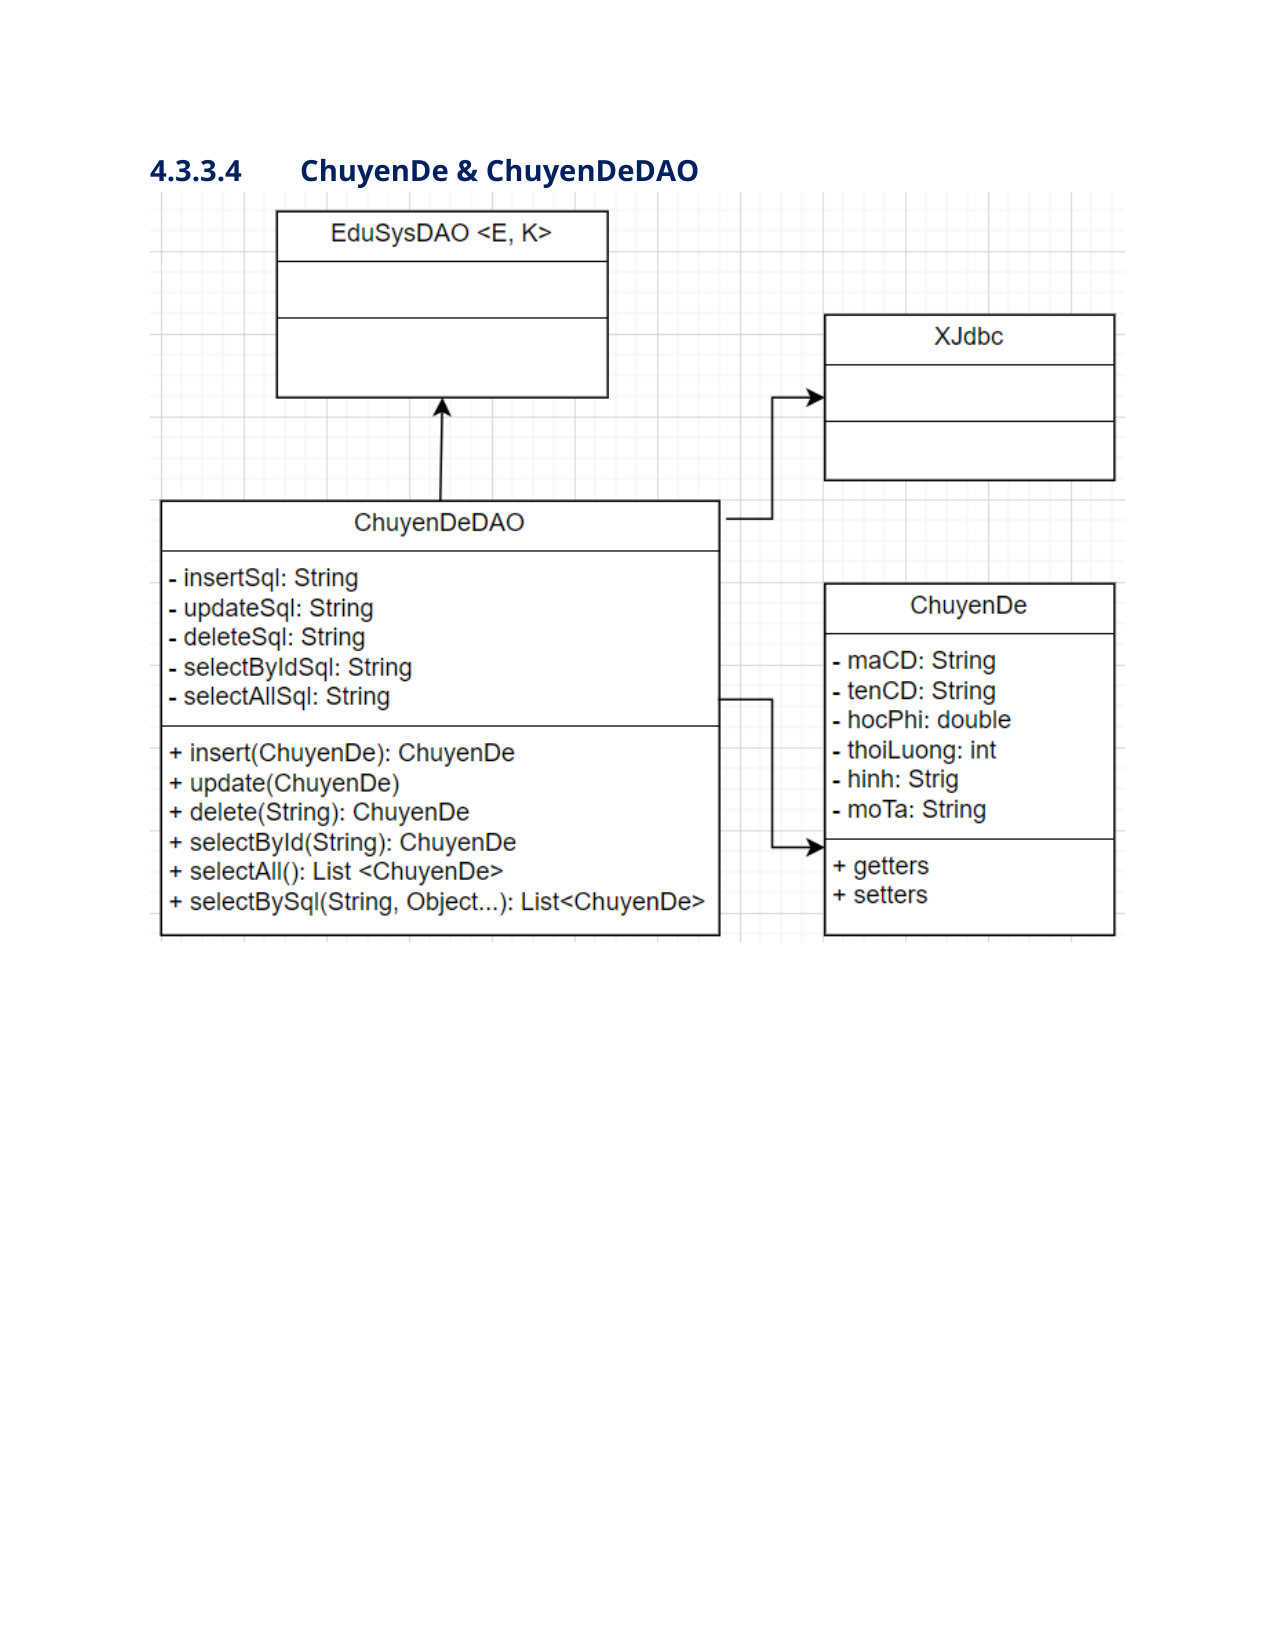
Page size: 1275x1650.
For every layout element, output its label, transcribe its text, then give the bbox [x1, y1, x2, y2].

subtitle ChuyenDe & ChuyenDeDAO [150, 150, 1125, 190]
picture [150, 192, 1125, 942]
